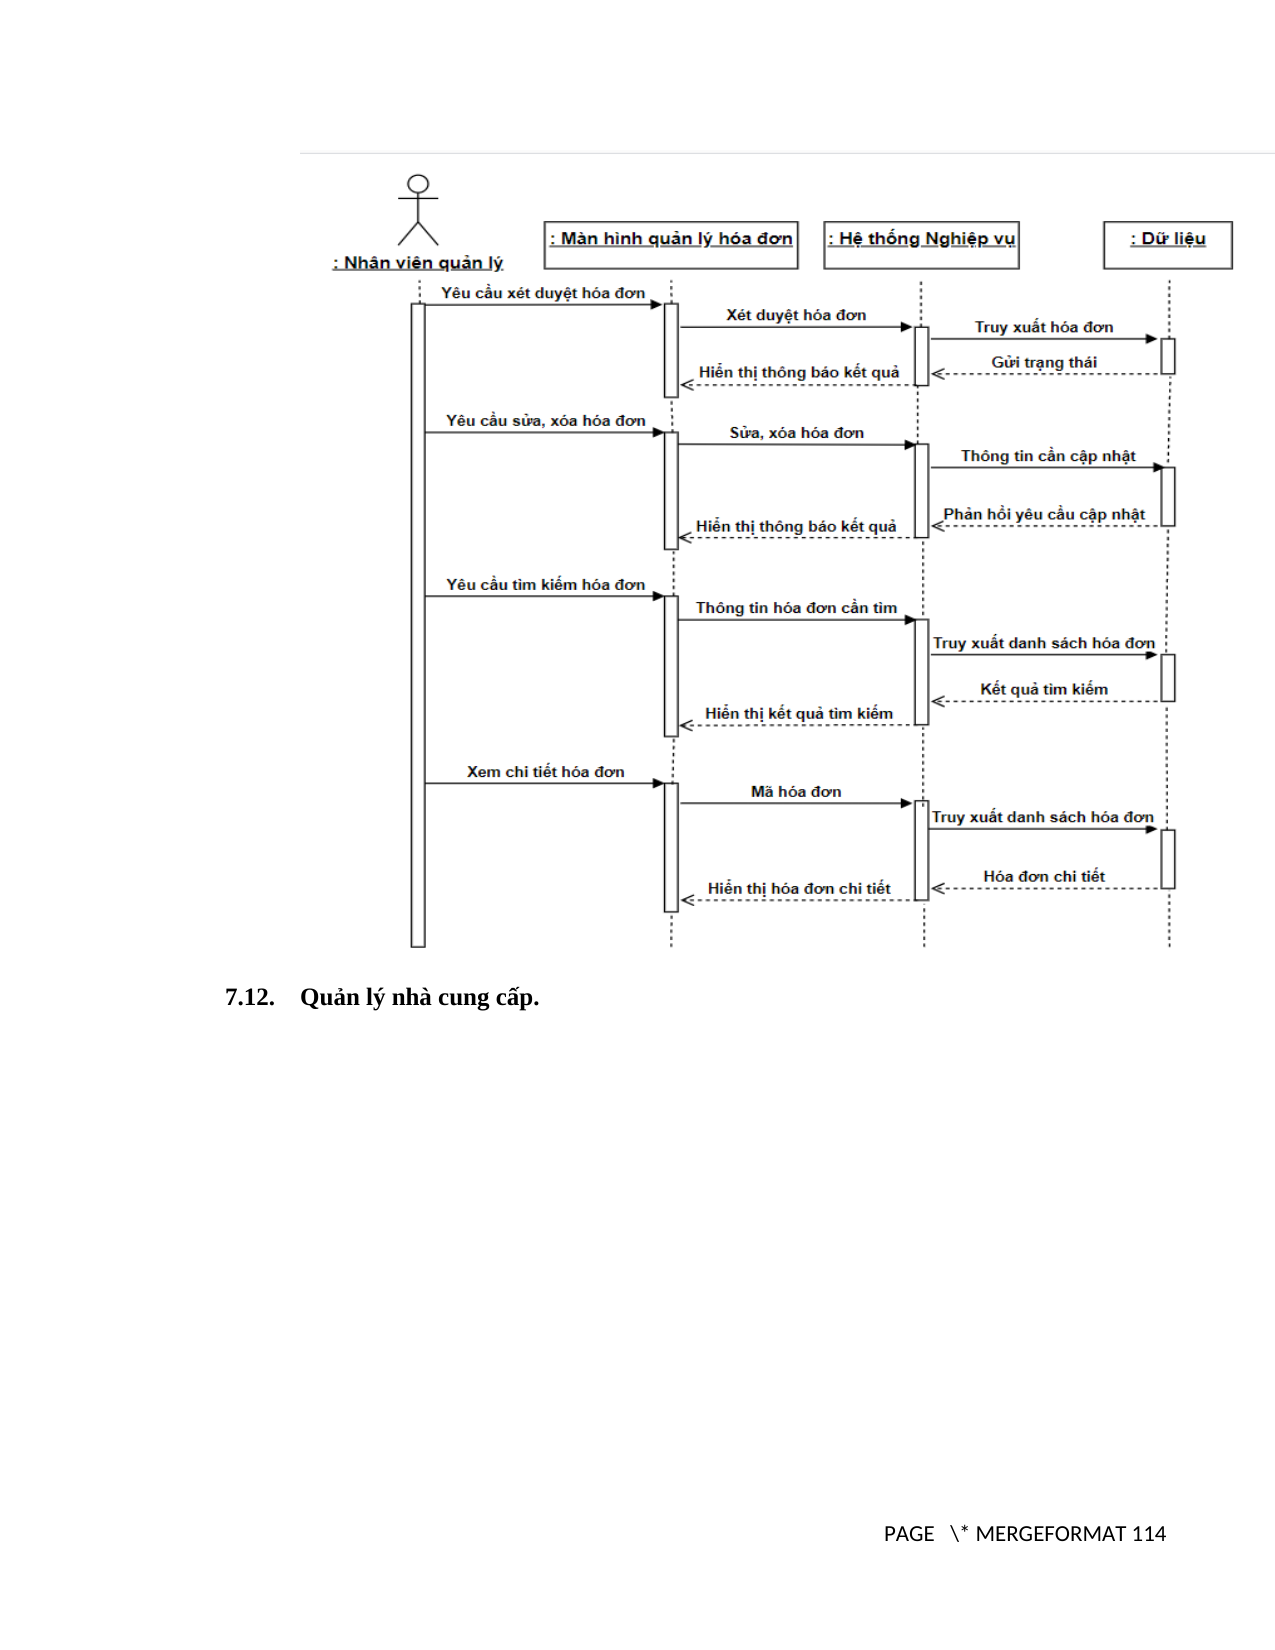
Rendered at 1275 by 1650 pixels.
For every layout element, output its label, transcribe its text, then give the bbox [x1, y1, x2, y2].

list Quản lý nhà cung cấp. [225, 982, 1167, 1011]
picture [300, 150, 1275, 969]
